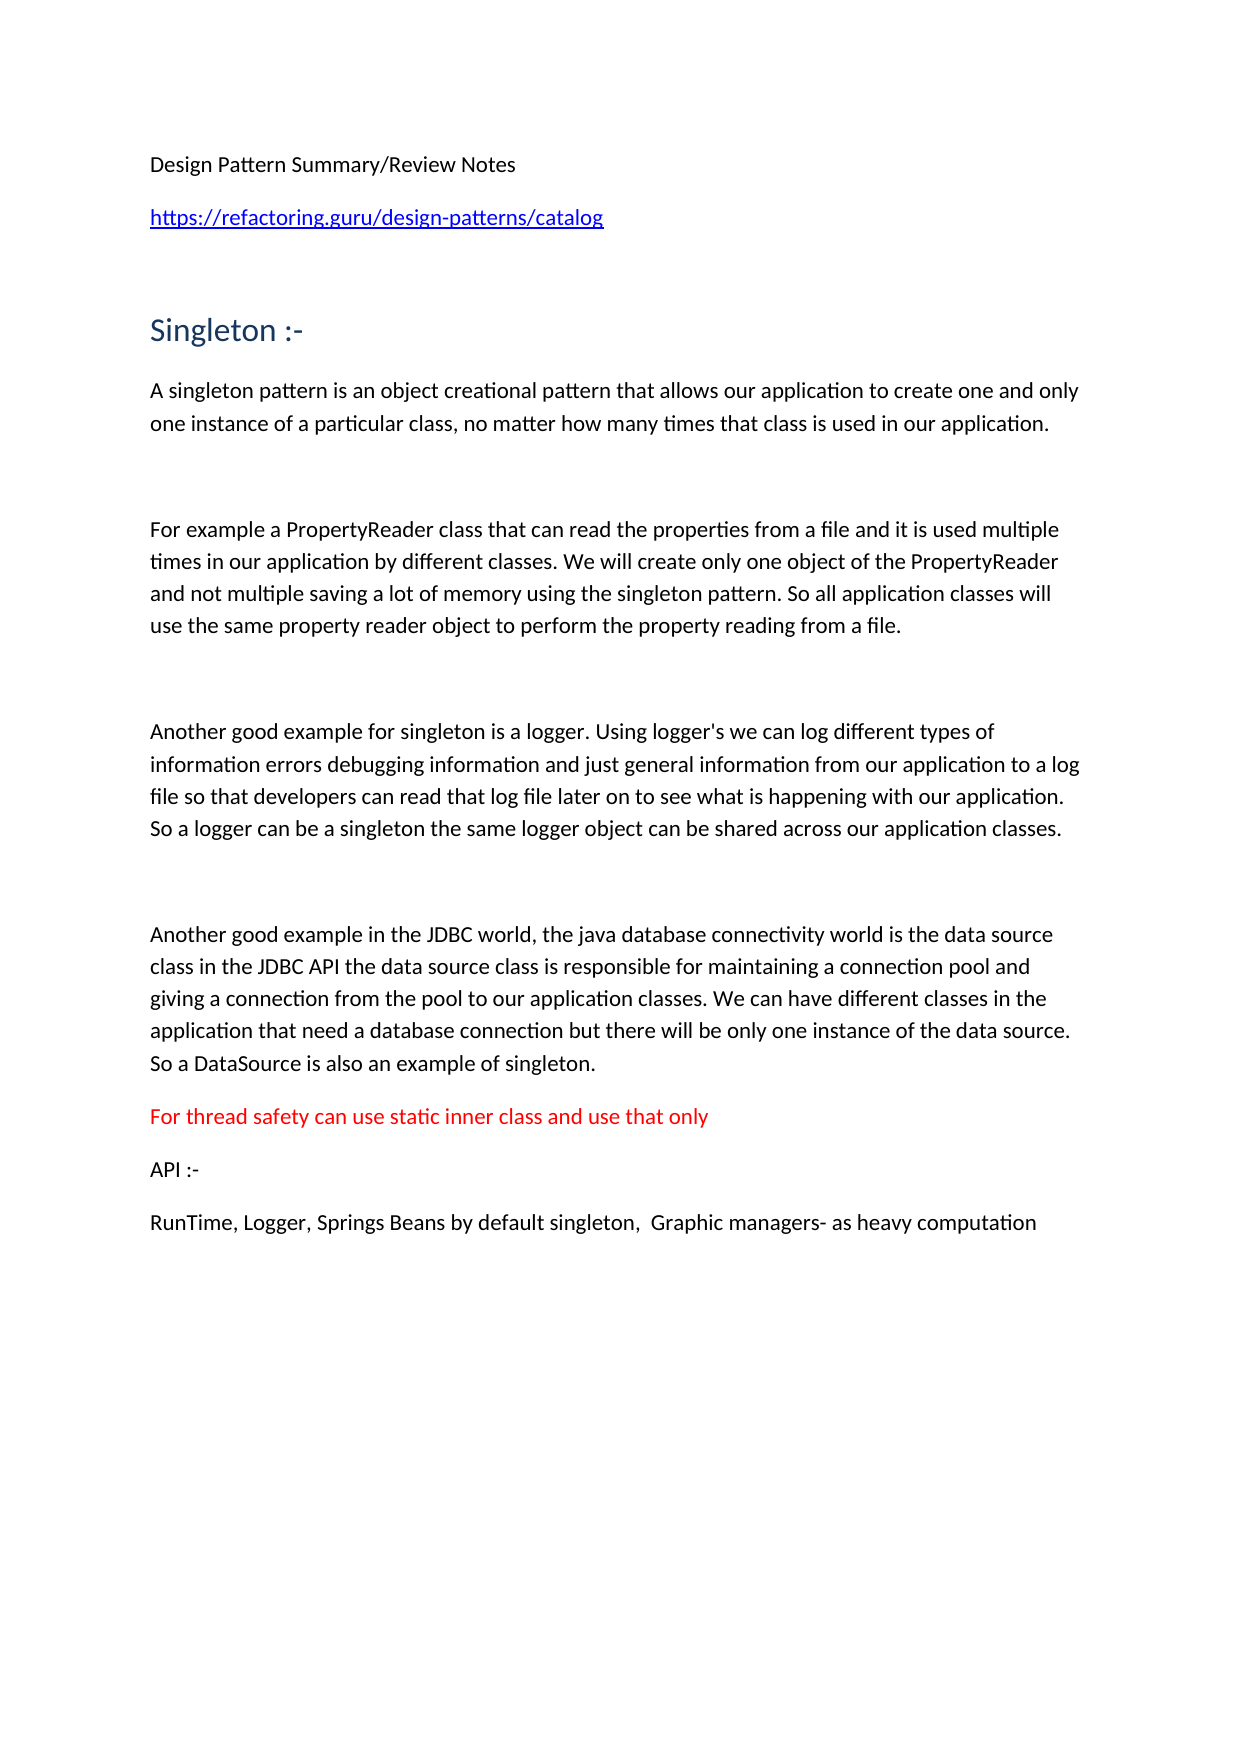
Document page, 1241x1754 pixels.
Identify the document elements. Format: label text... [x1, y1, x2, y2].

text Singleton :- [150, 309, 1090, 350]
text A singleton pattern is an object creational pattern that allows our application to create one and only one instance of a particular class, no matter how many times that class is used in our application. [150, 377, 1090, 437]
text API :- [150, 1155, 1090, 1183]
text Design Pattern Summary/Review Notes [150, 150, 1090, 178]
text For example a PropertyReader class that can read the properties from a file and it is used multiple times in our application by different classes. We will create only one object of the PropertyReader and not multiple saving a lot of memory using the singleton pattern. So all application classes will use the same property reader object to perform the property reading from a file. [150, 515, 1090, 639]
text Another good example for singleton is a logger. Using logger's we can log different types of information errors debugging information and just general information from our application to a log file so that developers can read that log file later on to see what is happening with our application. So a logger can be a singleton the same logger object can be shared across our application classes. [150, 717, 1090, 842]
text RunTime, Logger, Springs Beans by default singleton, Graphic managers- as heavy computation [150, 1208, 1090, 1236]
text Another good example in the JDBC world, the java database connectivity world is the data source class in the JDBC API the data source class is responsible for maintaining a connection pool and giving a connection from the pool to our application classes. We can have different classes in the application that need a database connection but there will be only one instance of the data source. So a DataSource is also an example of singleton. [150, 920, 1090, 1077]
text For thread safety can use static inner class and use that only [150, 1102, 1090, 1130]
text https://refactoring.guru/design-patterns/catalog [150, 203, 1090, 231]
